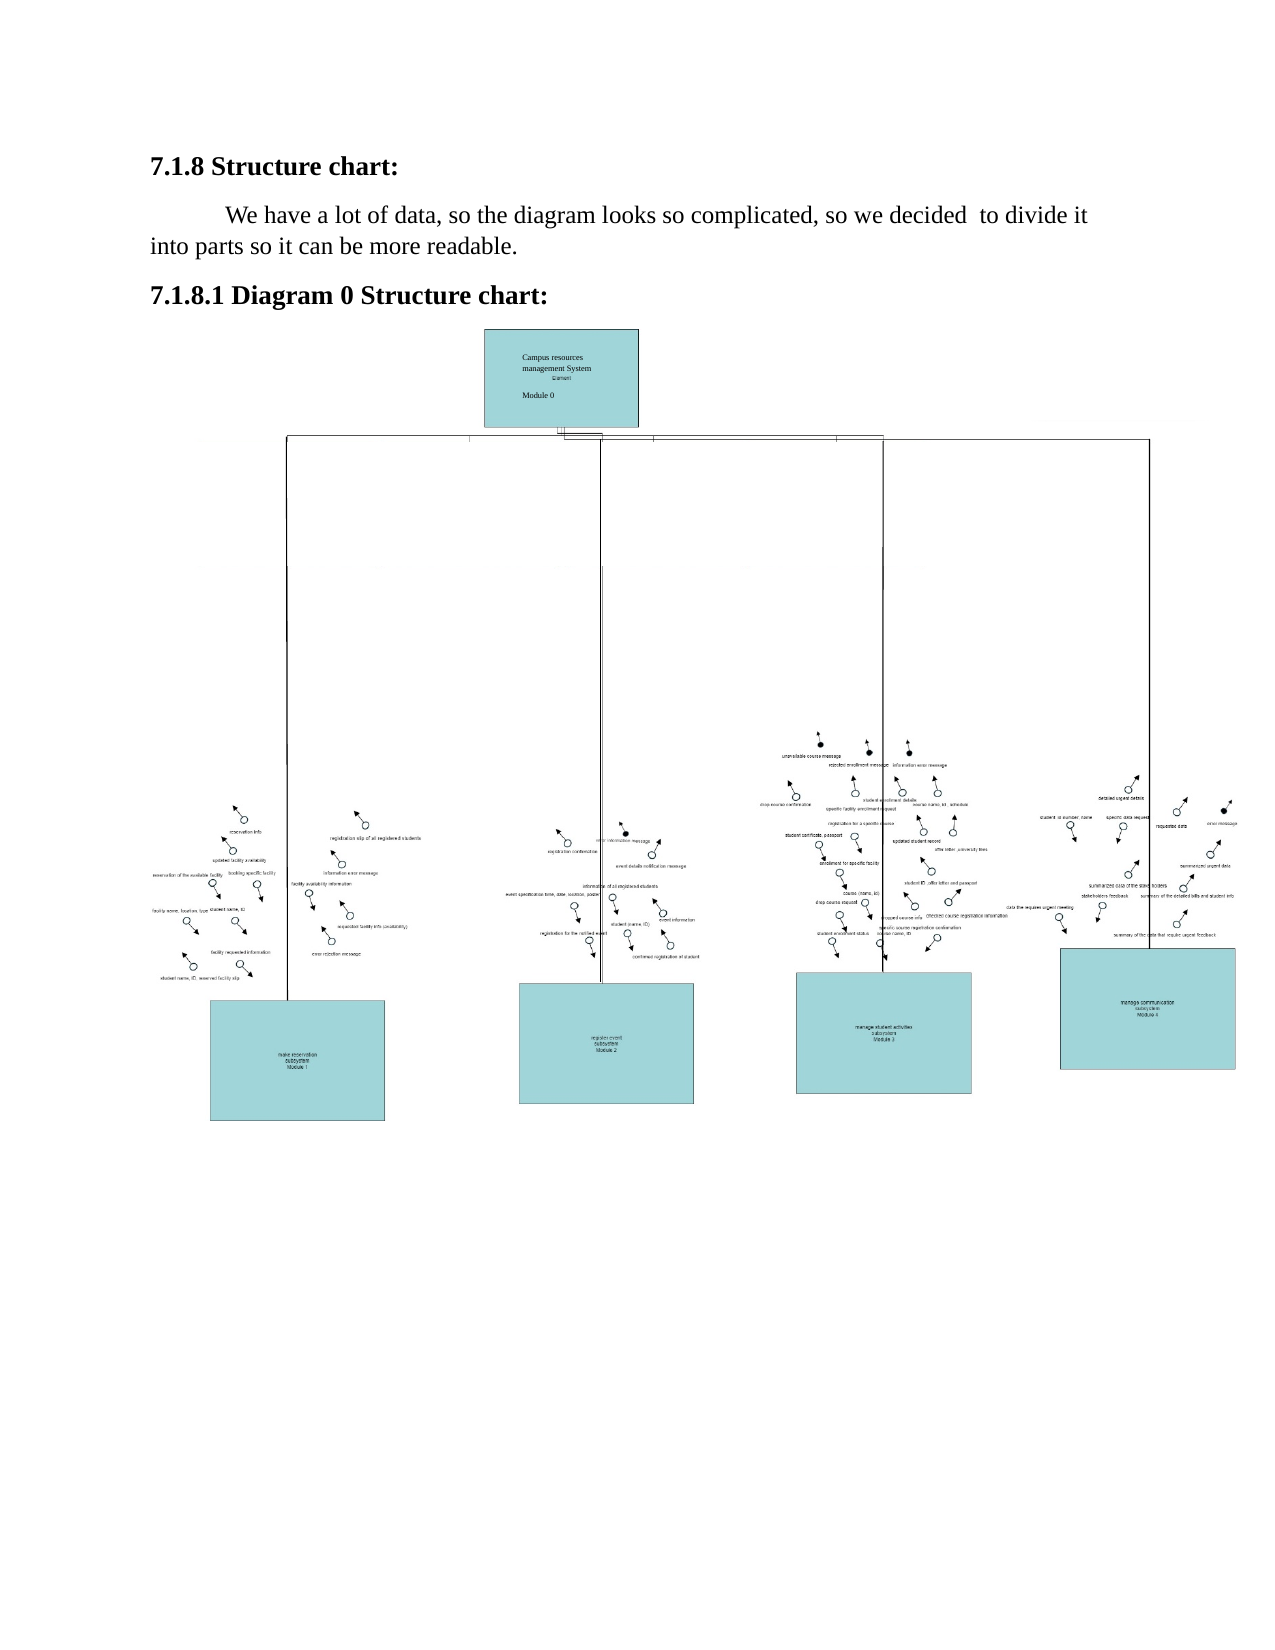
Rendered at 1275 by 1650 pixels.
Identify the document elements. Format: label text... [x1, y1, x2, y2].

picture [150, 329, 1240, 1121]
text 7.1.8.1 Diagram 0 Structure chart: [150, 279, 1125, 310]
text 7.1.8 Structure chart: [150, 150, 1125, 181]
text We have a lot of data, so the diagram looks so complicated, so we decided to divide it into parts so it can be more readable. [150, 200, 1125, 260]
